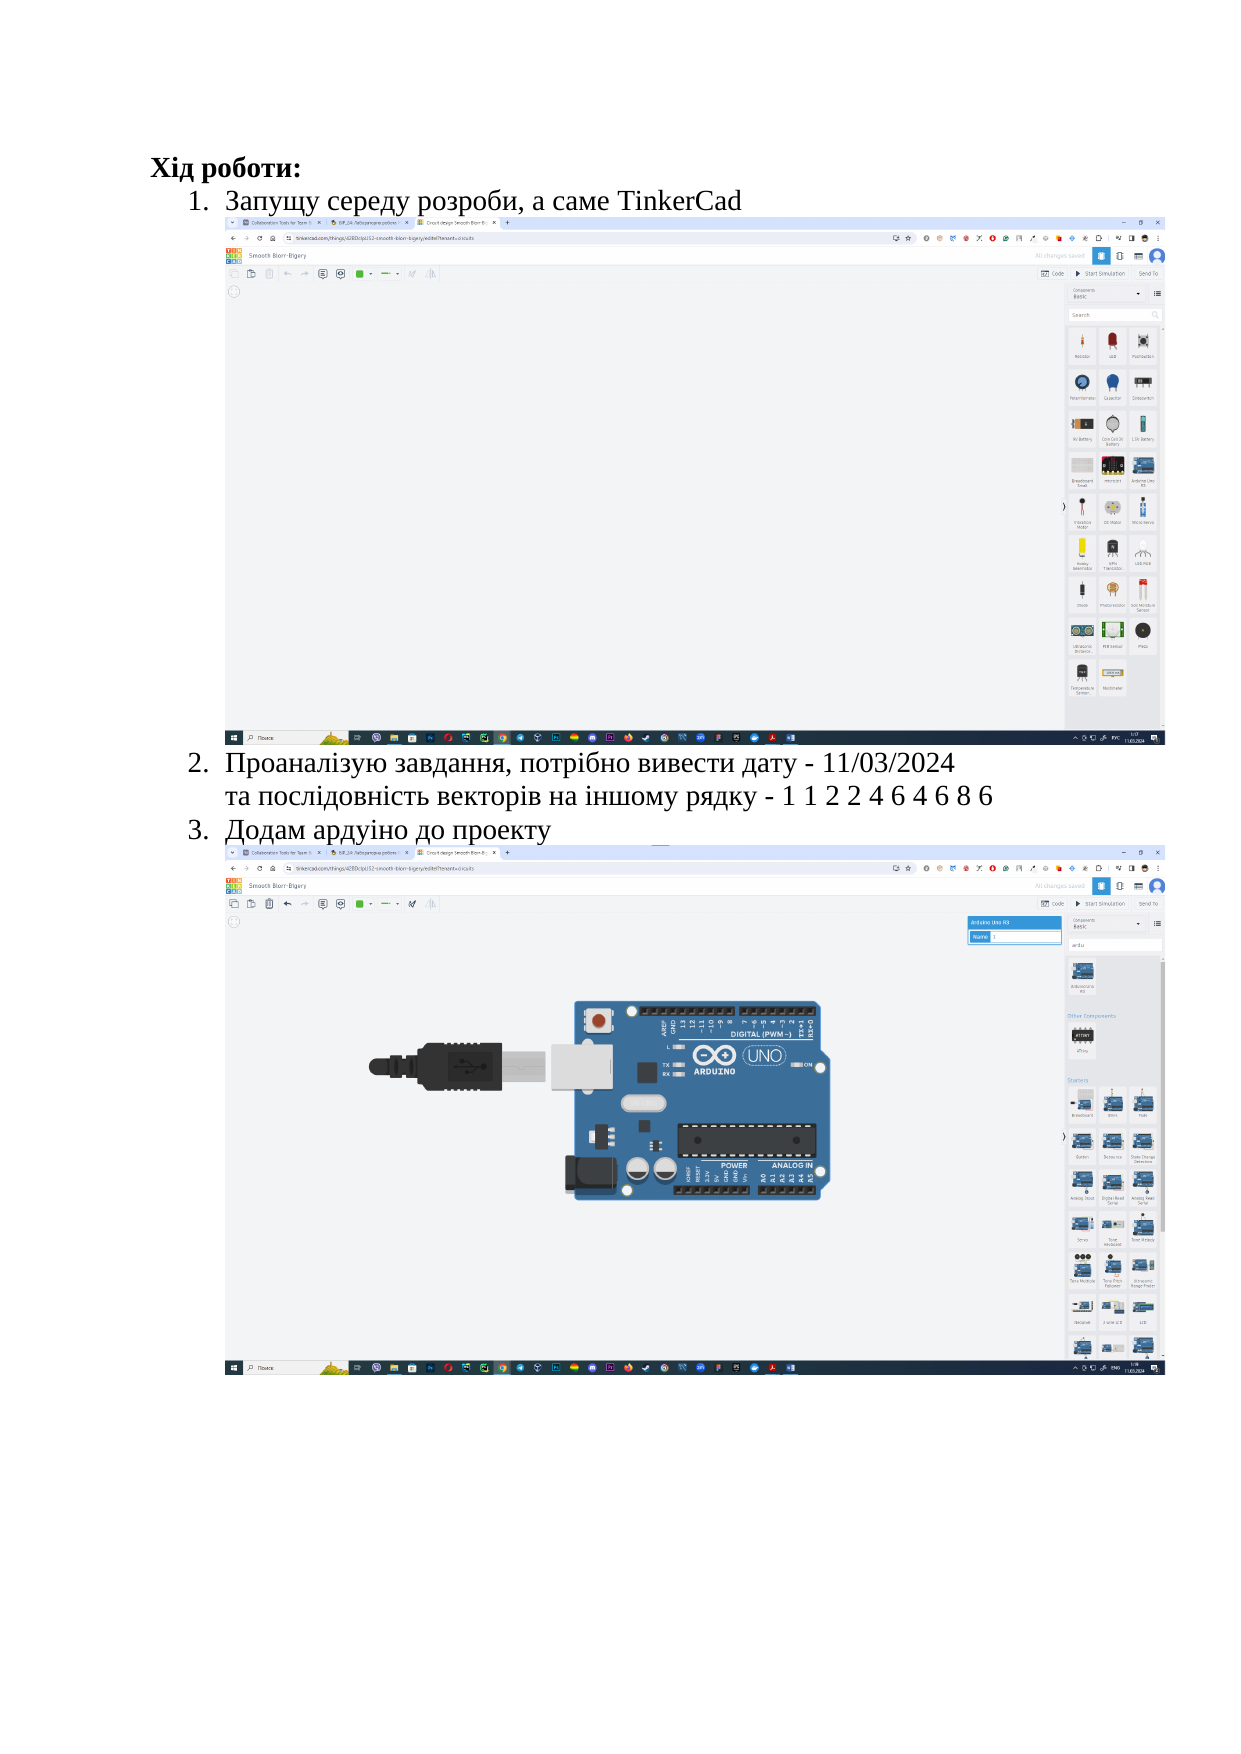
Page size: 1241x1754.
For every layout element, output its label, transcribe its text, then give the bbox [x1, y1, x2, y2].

picture [225, 217, 1166, 745]
picture [225, 845, 1166, 1375]
text Хід роботи: [150, 150, 1090, 183]
list Проаналізую завдання, потрібно вивести дату - 11/03/2024 та послідовність векторів на іншому рядку - 1 1 2 2 4 6 4 6 8 6 [187, 745, 1090, 812]
